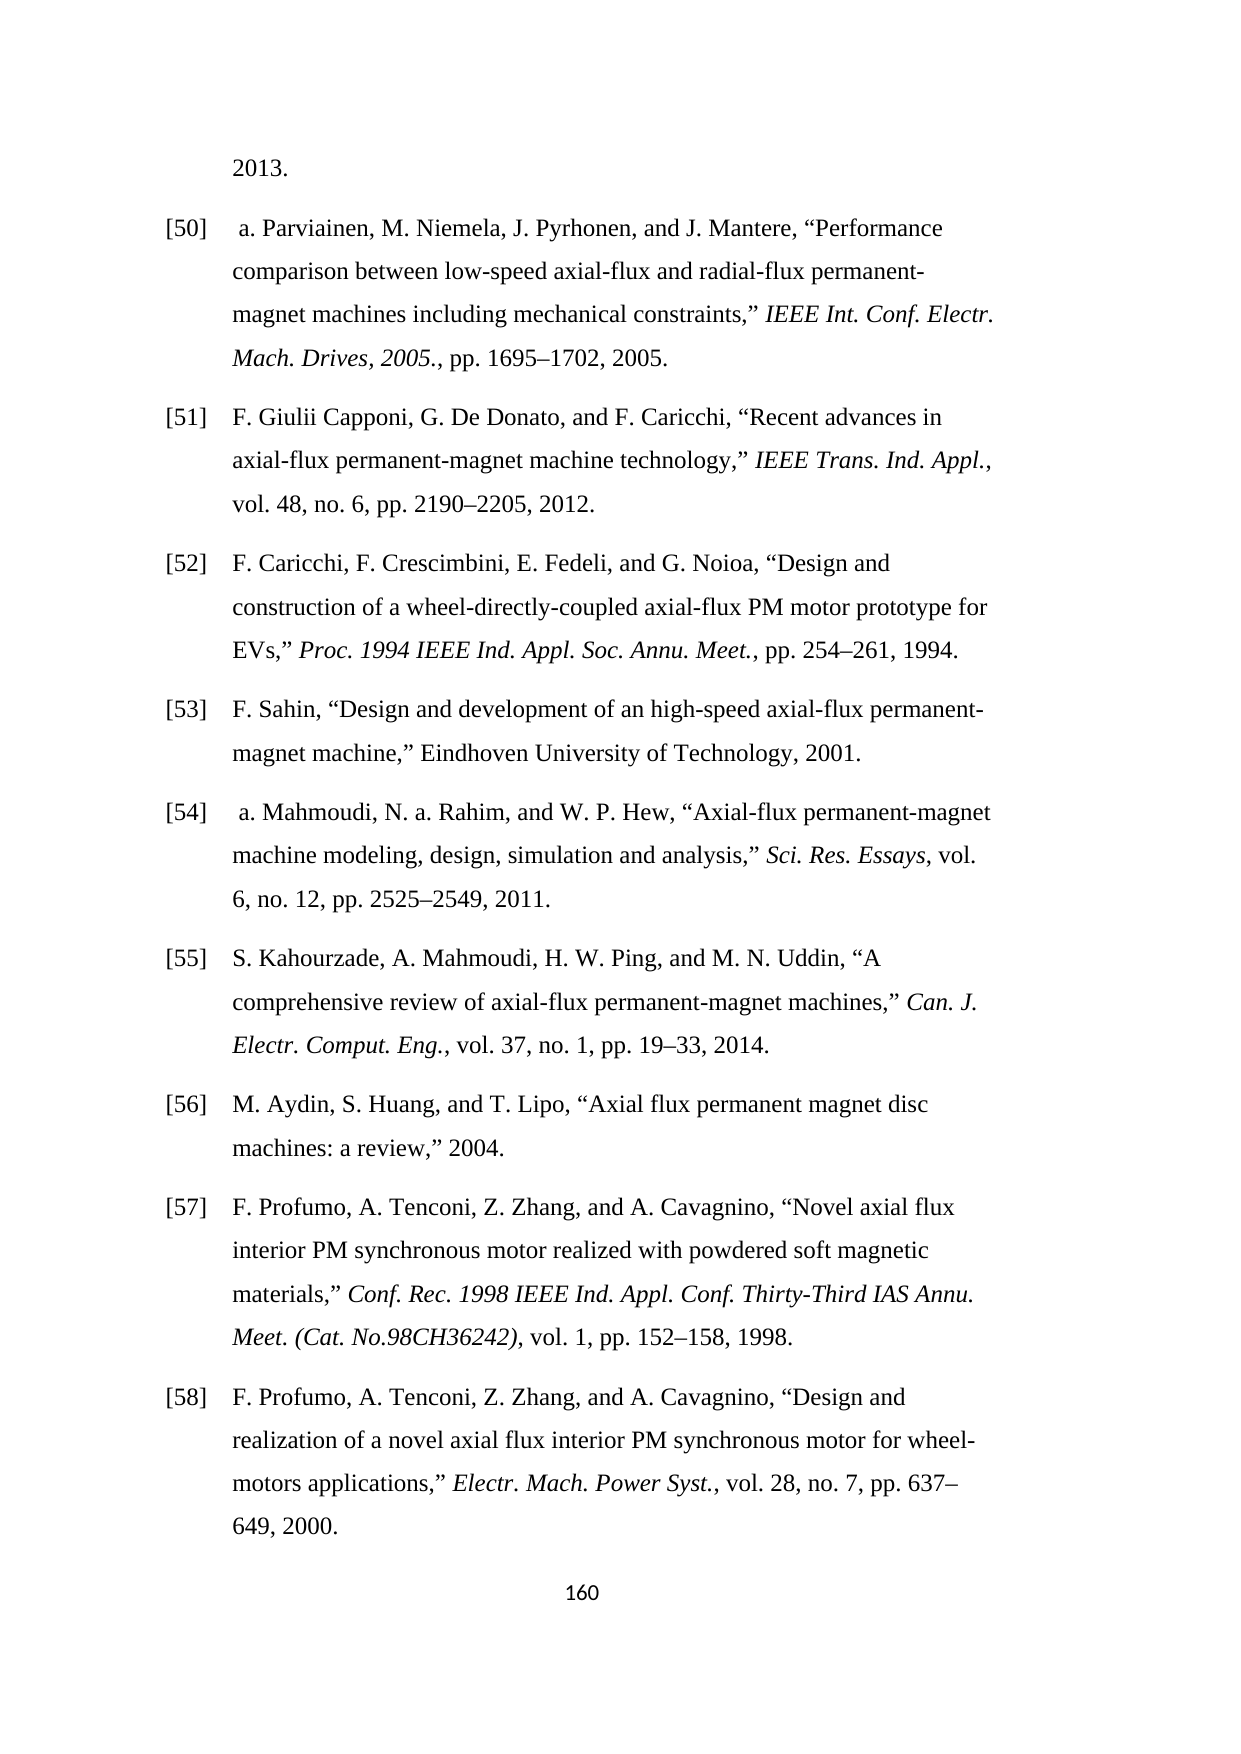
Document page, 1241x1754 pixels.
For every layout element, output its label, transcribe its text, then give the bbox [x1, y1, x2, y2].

text [53] F. Sahin, “Design and development of an high-speed axial-flux permanent-magnet machine,” Eindhoven University of Technology, 2001. [165, 694, 998, 766]
text [57] F. Profumo, A. Tenconi, Z. Zhang, and A. Cavagnino, “Novel axial flux interior PM synchronous motor realized with powdered soft magnetic materials,” Conf. Rec. 1998 IEEE Ind. Appl. Conf. Thirty-Third IAS Annu. Meet. (Cat. No.98CH36242), vol. 1, pp. 152–158, 1998. [165, 1192, 998, 1351]
text [52] F. Caricchi, F. Crescimbini, E. Fedeli, and G. Noioa, “Design and construction of a wheel-directly-coupled axial-flux PM motor prototype for EVs,” Proc. 1994 IEEE Ind. Appl. Soc. Annu. Meet., pp. 254–261, 1994. [165, 548, 998, 663]
text [50] a. Parviainen, M. Niemela, J. Pyrhonen, and J. Mantere, “Performance comparison between low-speed axial-flux and radial-flux permanent-magnet machines including mechanical constraints,” IEEE Int. Conf. Electr. Mach. Drives, 2005., pp. 1695–1702, 2005. [165, 213, 998, 371]
text [54] a. Mahmoudi, N. a. Rahim, and W. P. Hew, “Axial-flux permanent-magnet machine modeling, design, simulation and analysis,” Sci. Res. Essays, vol. 6, no. 12, pp. 2525–2549, 2011. [165, 797, 998, 912]
text [55] S. Kahourzade, A. Mahmoudi, H. W. Ping, and M. N. Uddin, “A comprehensive review of axial-flux permanent-magnet machines,” Can. J. Electr. Comput. Eng., vol. 37, no. 1, pp. 19–33, 2014. [165, 943, 998, 1058]
text [51] F. Giulii Capponi, G. De Donato, and F. Caricchi, “Recent advances in axial-flux permanent-magnet machine technology,” IEEE Trans. Ind. Appl., vol. 48, no. 6, pp. 2190–2205, 2012. [165, 402, 998, 517]
text [56] M. Aydin, S. Huang, and T. Lipo, “Axial flux permanent magnet disc machines: a review,” 2004. [165, 1089, 998, 1161]
text [58] F. Profumo, A. Tenconi, Z. Zhang, and A. Cavagnino, “Design and realization of a novel axial flux interior PM synchronous motor for wheel-motors applications,” Electr. Mach. Power Syst., vol. 28, no. 7, pp. 637–649, 2000. [165, 1382, 998, 1540]
